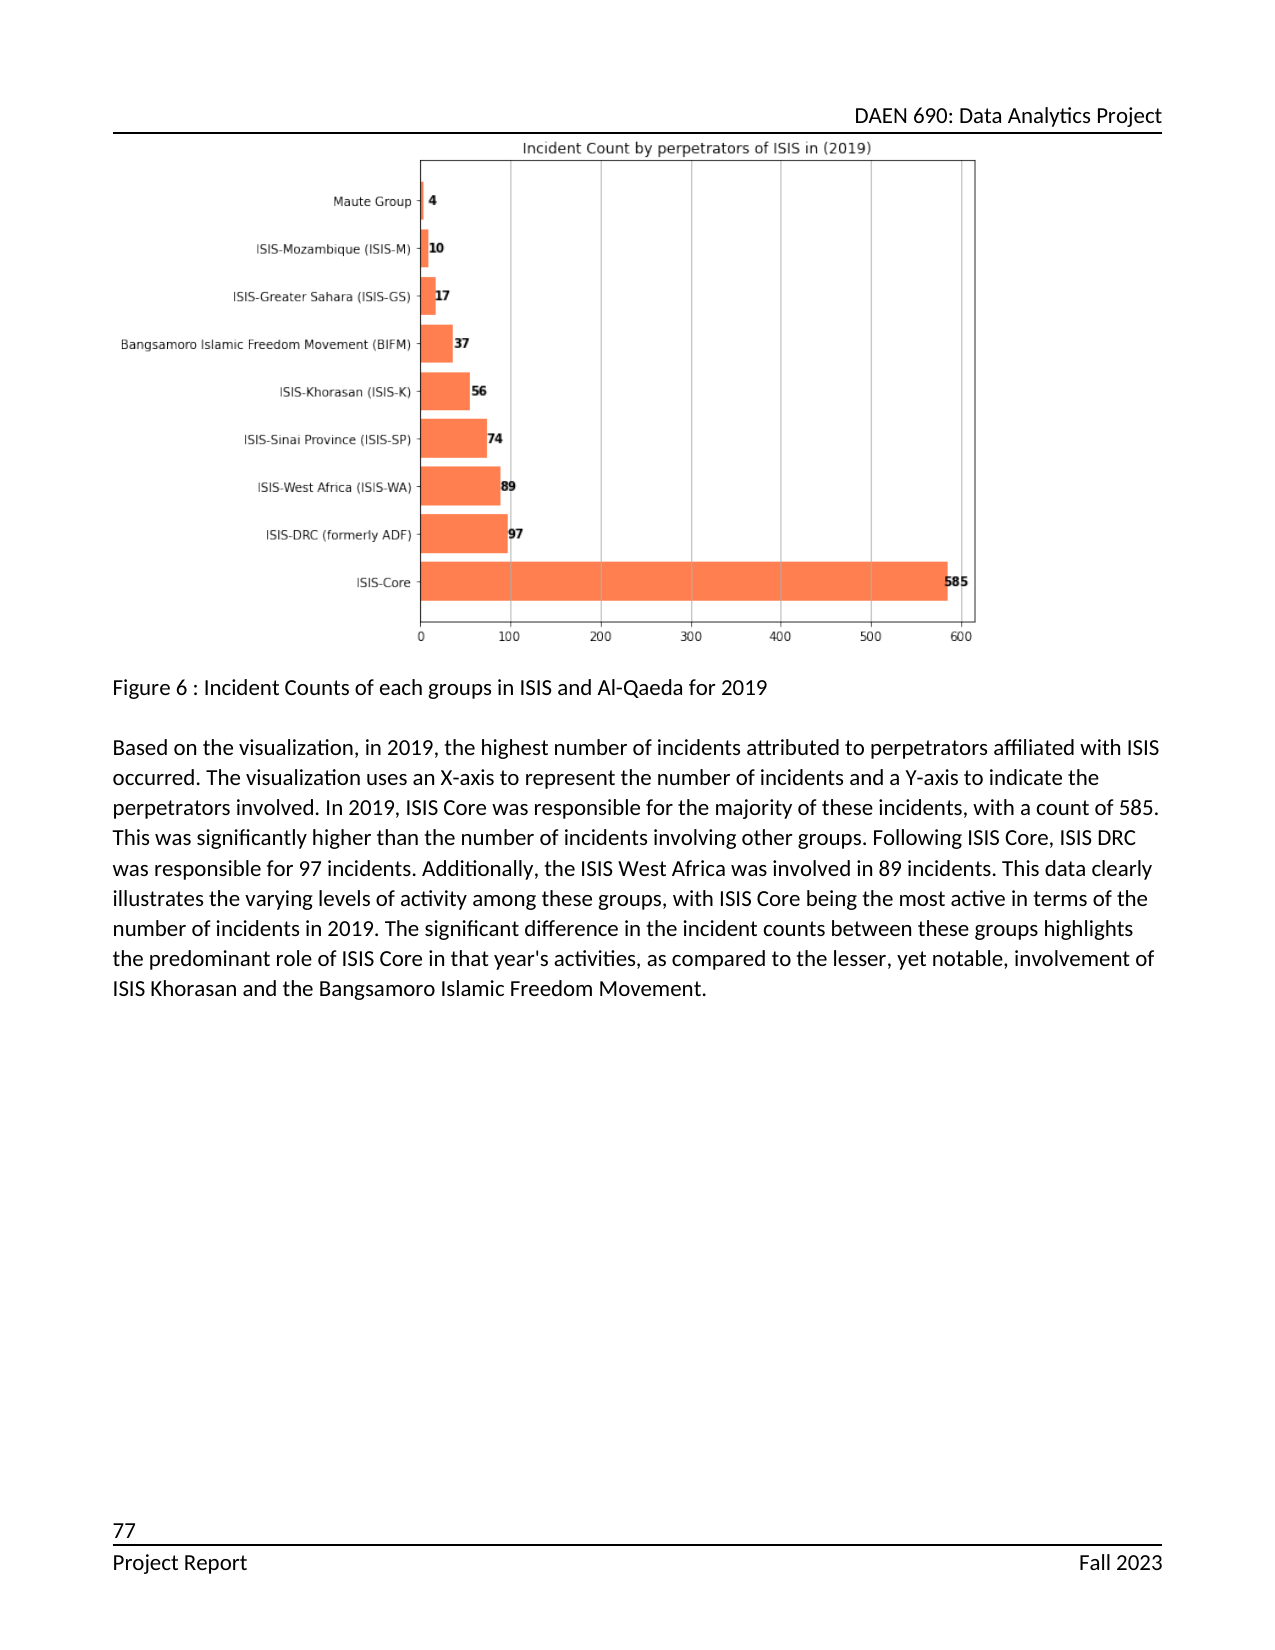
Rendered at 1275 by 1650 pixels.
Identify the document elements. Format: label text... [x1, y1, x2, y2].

text Figure 6 : Incident Counts of each groups in ISIS and Al-Qaeda for 2019 [112, 673, 1162, 702]
picture [112, 133, 982, 651]
text Based on the visualization, in 2019, the highest number of incidents attributed to perpetrators affiliated with ISIS occurred. The visualization uses an X-axis to represent the number of incidents and a Y-axis to indicate the perpetrators involved. In 2019, ISIS Core was responsible for the majority of these incidents, with a count of 585. This was significantly higher than the number of incidents involving other groups. Following ISIS Core, ISIS DRC was responsible for 97 incidents. Additionally, the ISIS West Africa was involved in 89 incidents. This data clearly illustrates the varying levels of activity among these groups, with ISIS Core being the most active in terms of the number of incidents in 2019. The significant difference in the incident counts between these groups highlights the predominant role of ISIS Core in that year's activities, as compared to the lesser, yet notable, involvement of ISIS Khorasan and the Bangsamoro Islamic Freedom Movement. [112, 733, 1162, 1002]
